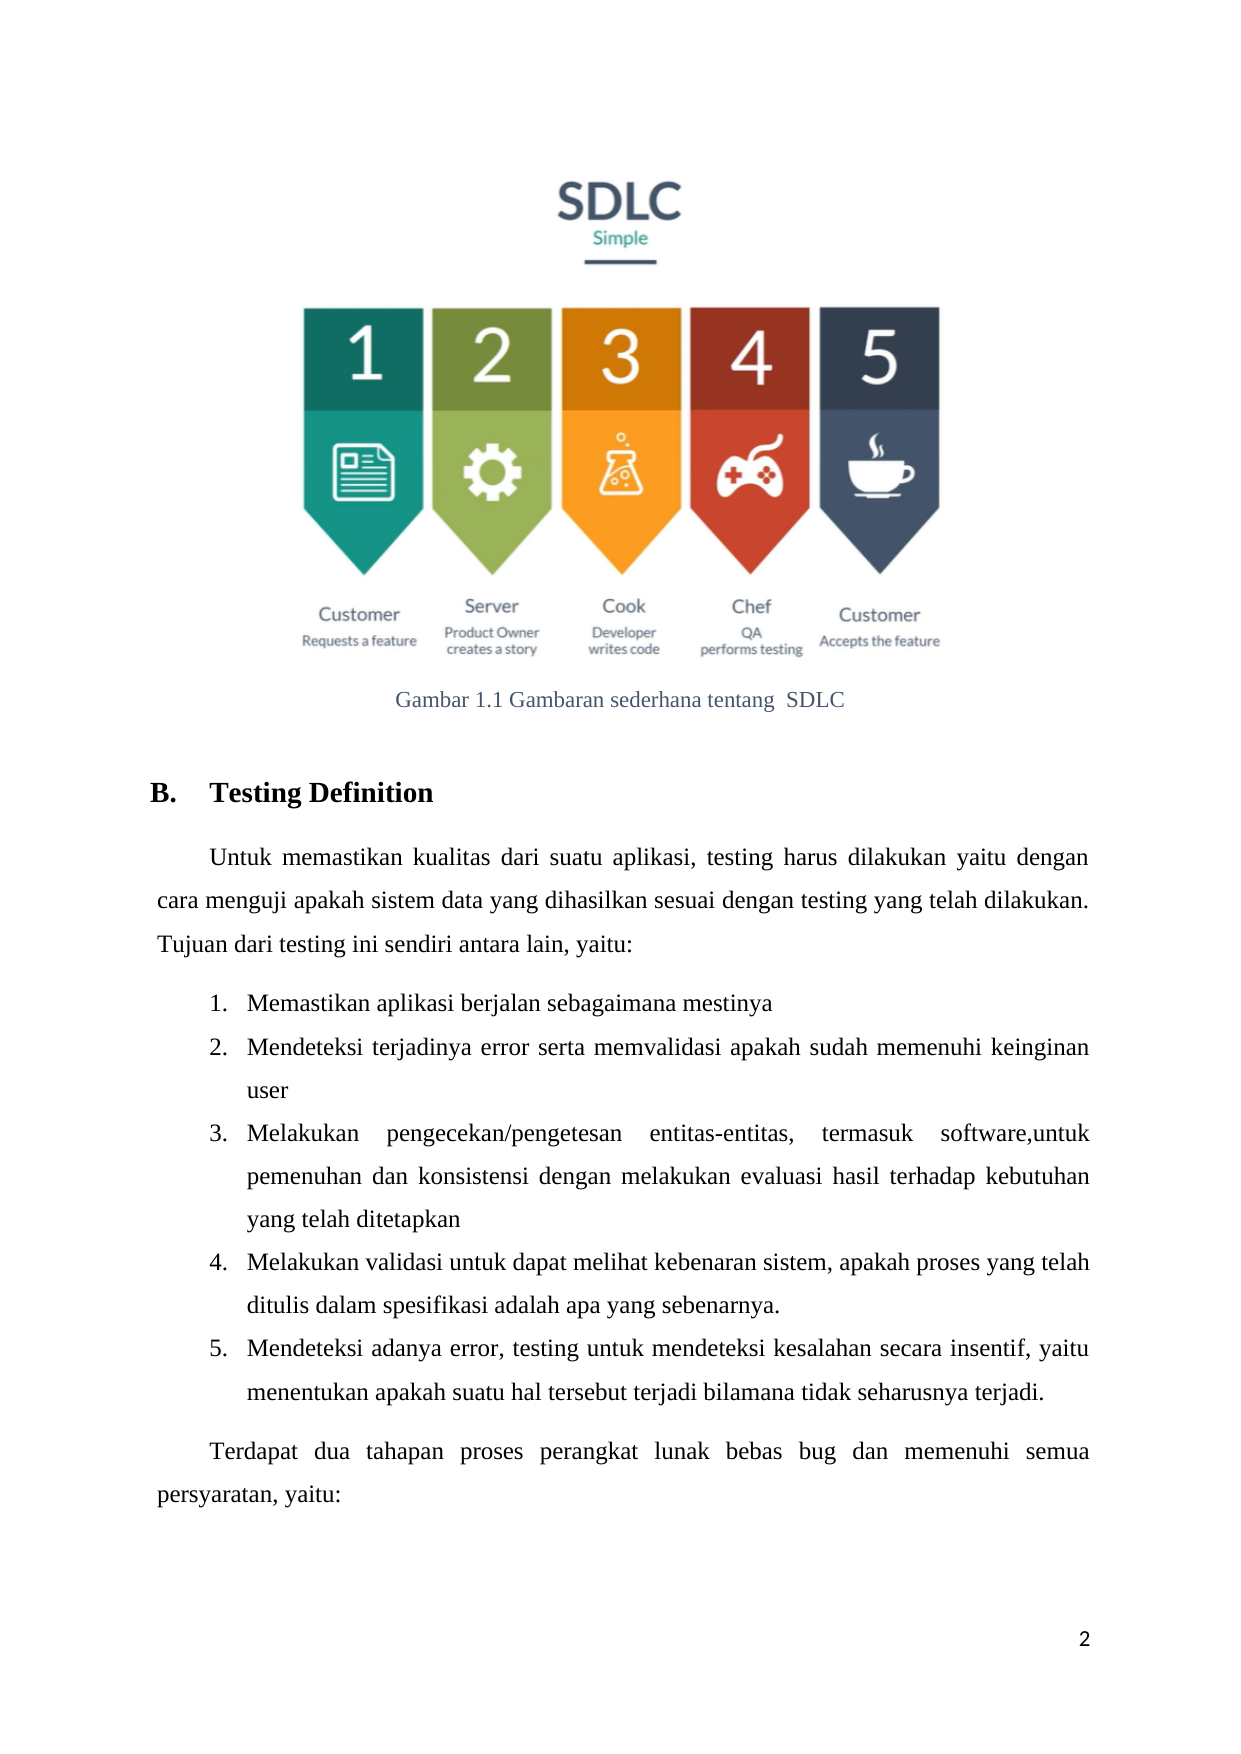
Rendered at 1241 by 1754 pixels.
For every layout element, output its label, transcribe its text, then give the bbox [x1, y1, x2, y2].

picture [284, 150, 956, 670]
list Melakukan pengecekan/pengetesan entitas-entitas, termasuk software,untuk pemenuhan dan konsistensi dengan melakukan evaluasi hasil terhadap kebutuhan yang telah ditetapkan [209, 1118, 1090, 1233]
list Testing Definition [150, 776, 1090, 809]
text Terdapat dua tahapan proses perangkat lunak bebas bug dan memenuhi semua persyaratan, yaitu: [157, 1436, 1090, 1508]
list Mendeteksi adanya error, testing untuk mendeteksi kesalahan secara insentif, yaitu menentukan apakah suatu hal tersebut terjadi bilamana tidak seharusnya terjadi. [209, 1333, 1090, 1405]
text Gambar 1.1 Gambaran sederhana tentang SDLC [150, 686, 1090, 713]
list Melakukan validasi untuk dapat melihat kebenaran sistem, apakah proses yang telah ditulis dalam spesifikasi adalah apa yang sebenarnya. [209, 1247, 1090, 1319]
text Untuk memastikan kualitas dari suatu aplikasi, testing harus dilakukan yaitu dengan cara menguji apakah sistem data yang dihasilkan sesuai dengan testing yang telah dilakukan. Tujuan dari testing ini sendiri antara lain, yaitu: [157, 842, 1090, 957]
list Mendeteksi terjadinya error serta memvalidasi apakah sudah memenuhi keinginan user [209, 1032, 1090, 1103]
list Memastikan aplikasi berjalan sebagaimana mestinya [209, 988, 1090, 1017]
